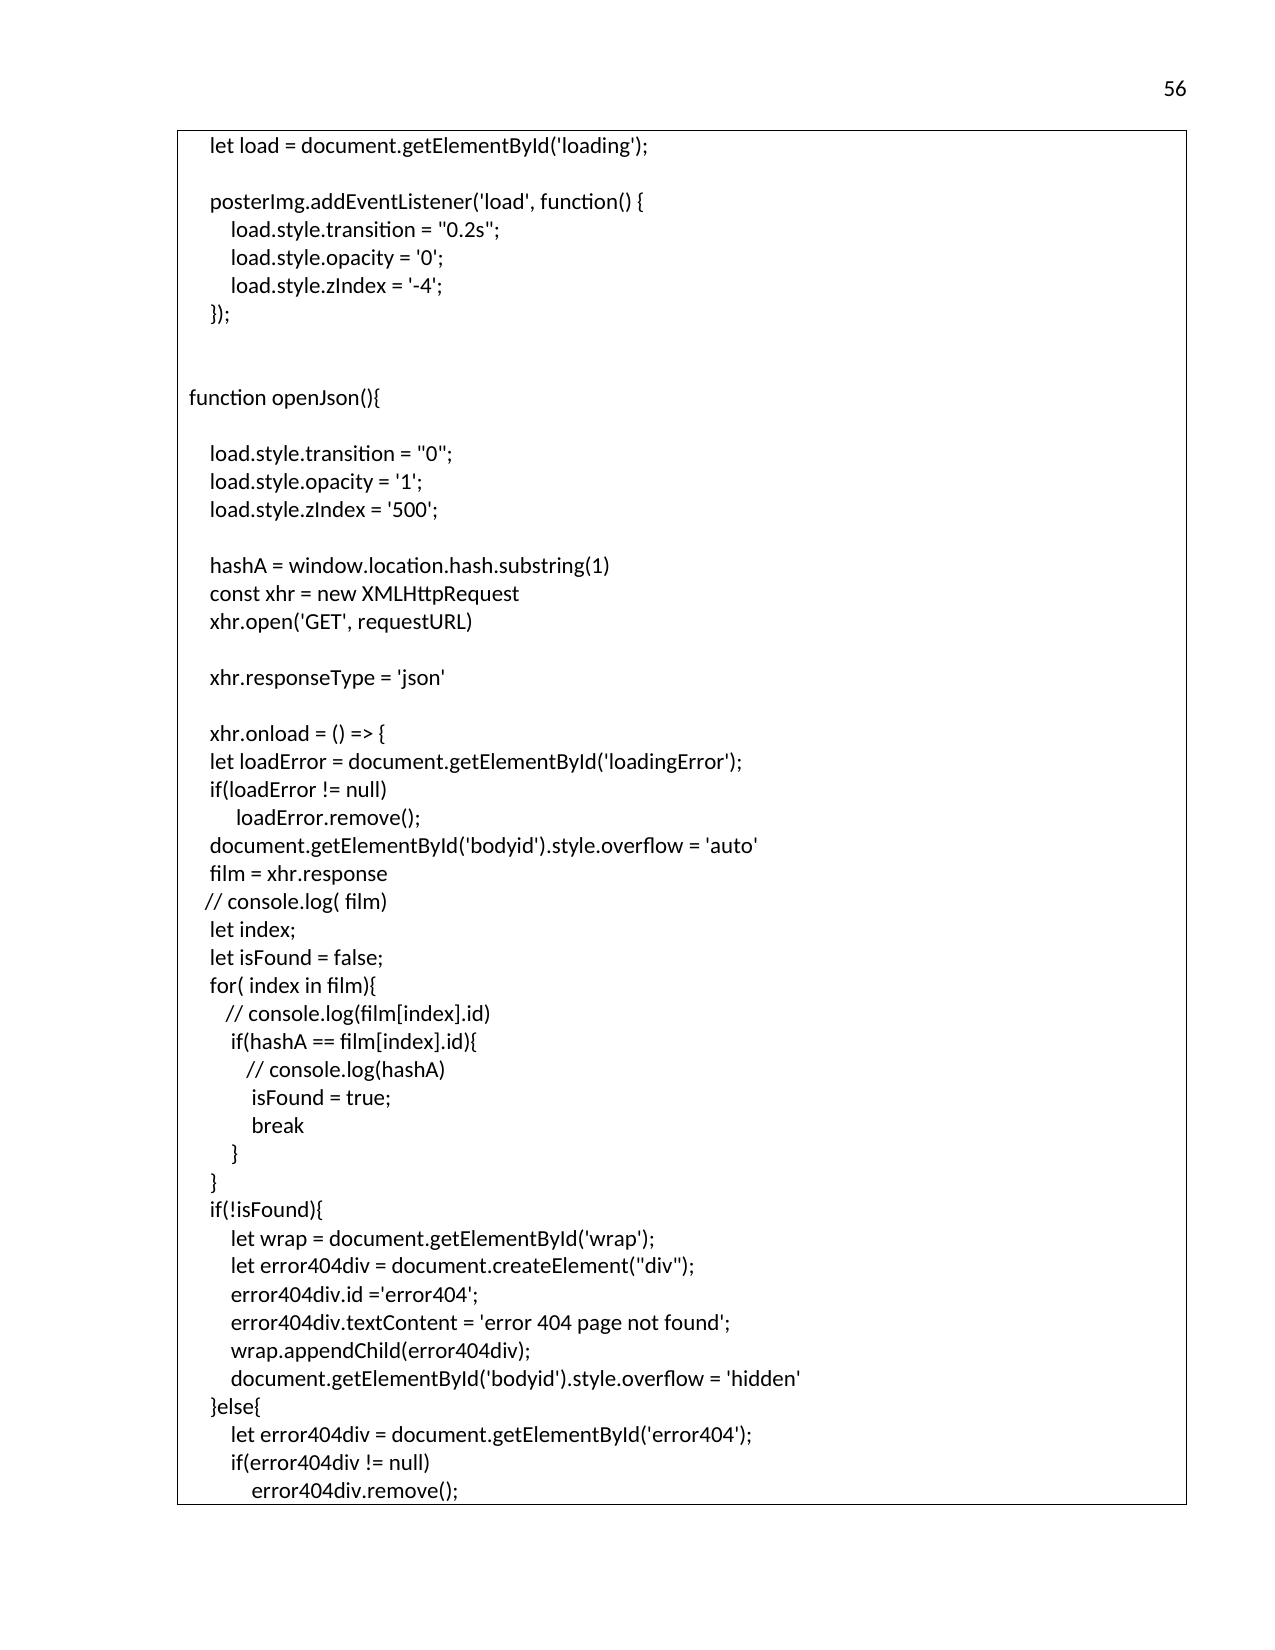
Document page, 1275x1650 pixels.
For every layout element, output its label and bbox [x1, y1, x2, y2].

table_header [178, 131, 1186, 1504]
